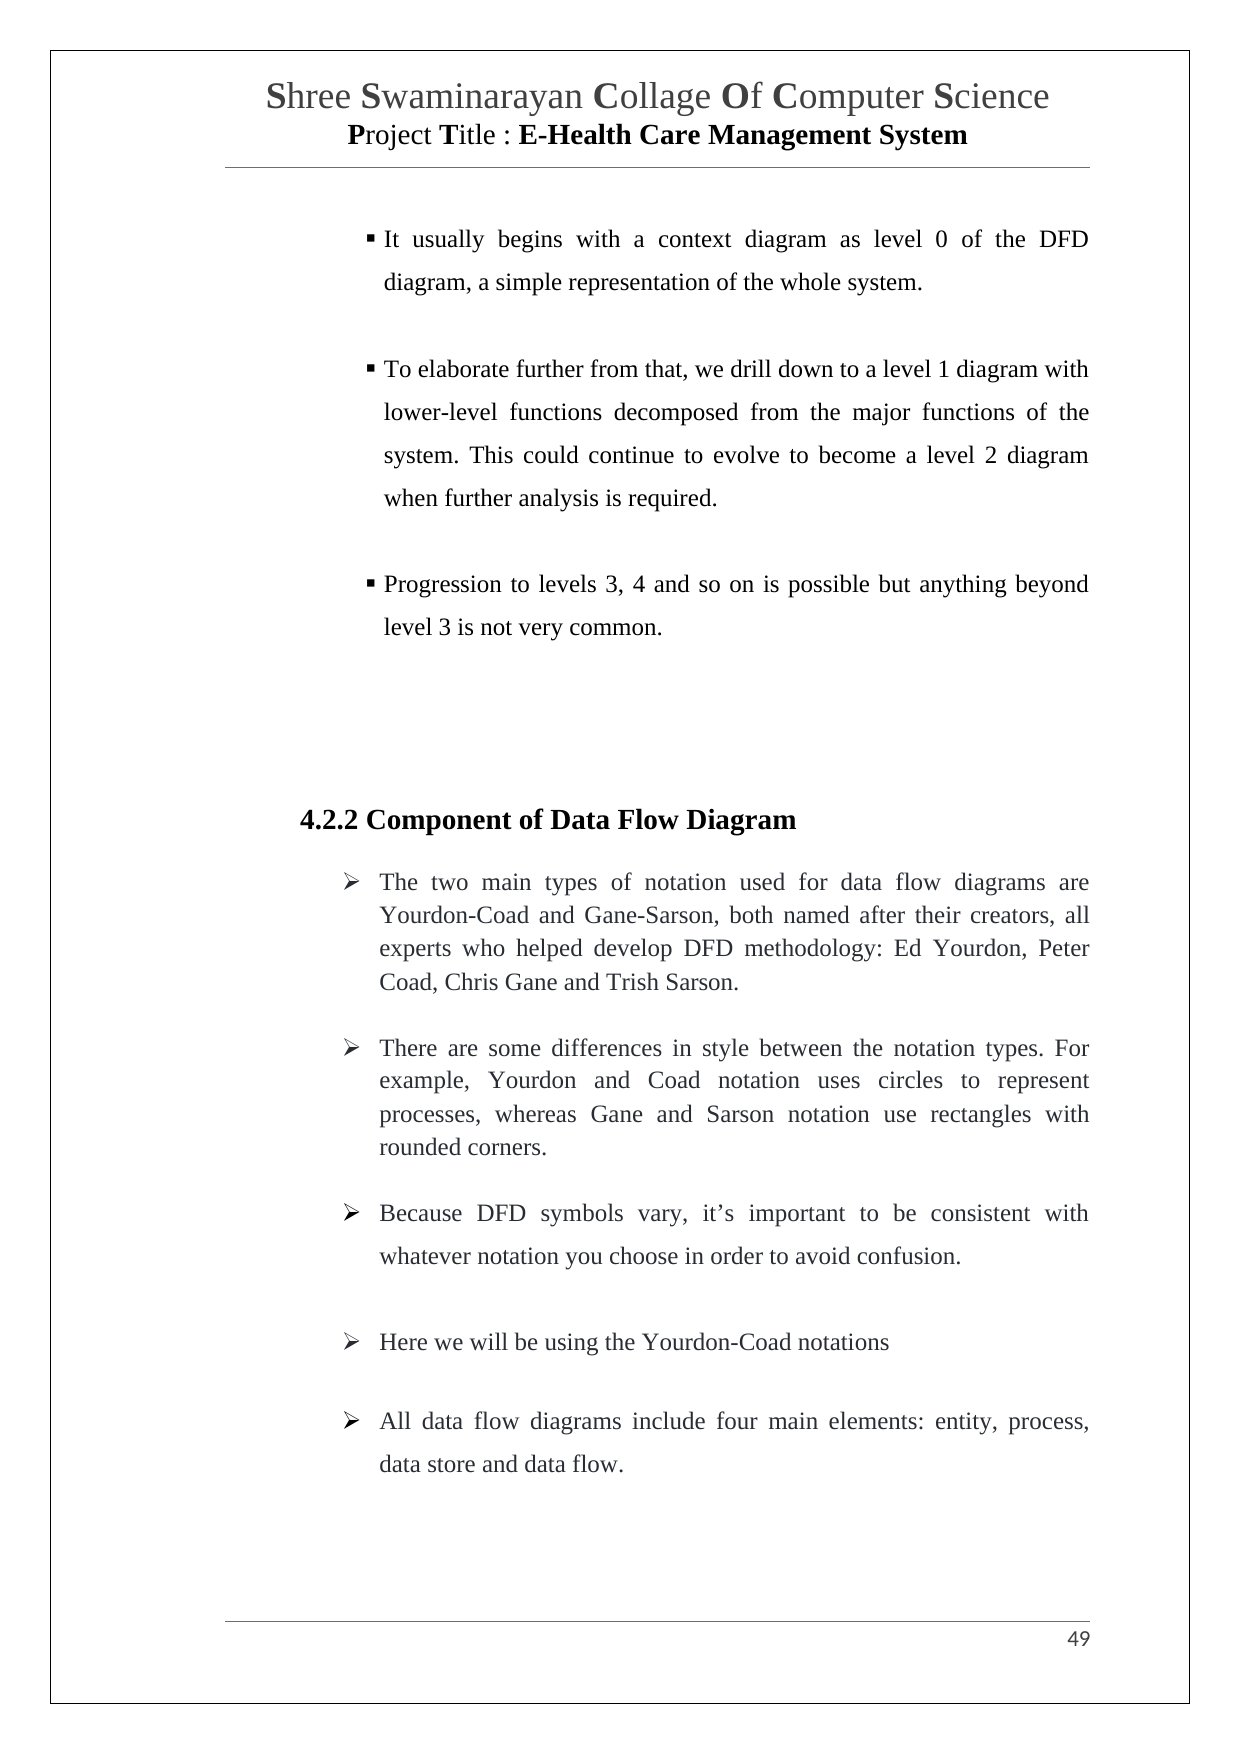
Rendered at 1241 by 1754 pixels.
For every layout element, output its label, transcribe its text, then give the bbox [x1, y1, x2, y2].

list To elaborate further from that, we drill down to a level 1 diagram with lower-level functions decomposed from the major functions of the system. This could continue to evolve to become a level 2 diagram when further analysis is required. [365, 354, 1090, 512]
list All data flow diagrams include four main elements: entity, process, data store and data flow. [342, 1406, 1090, 1478]
list Progression to levels 3, 4 and so on is possible but anything beyond level 3 is not very common. [365, 569, 1090, 641]
list Here we will be using the Yourdon-Coad notations [342, 1327, 1090, 1356]
list Because DFD symbols vary, it’s important to be consistent with whatever notation you choose in order to avoid confusion. [342, 1198, 1090, 1269]
text 4.2.2 Component of Data Flow Diagram [225, 802, 1090, 836]
list It usually begins with a context diagram as level 0 of the DFD diagram, a simple representation of the whole system. [365, 224, 1090, 296]
list There are some differences in style between the notation types. For example, Yourdon and Coad notation uses circles to represent processes, whereas Gane and Sarson notation use rectangles with rounded corners. [342, 1033, 1090, 1160]
list The two main types of notation used for data flow diagrams are Yourdon-Coad and Gane-Sarson, both named after their creators, all experts who helped develop DFD methodology: Ed Yourdon, Peter Coad, Chris Gane and Trish Sarson. [342, 867, 1090, 995]
